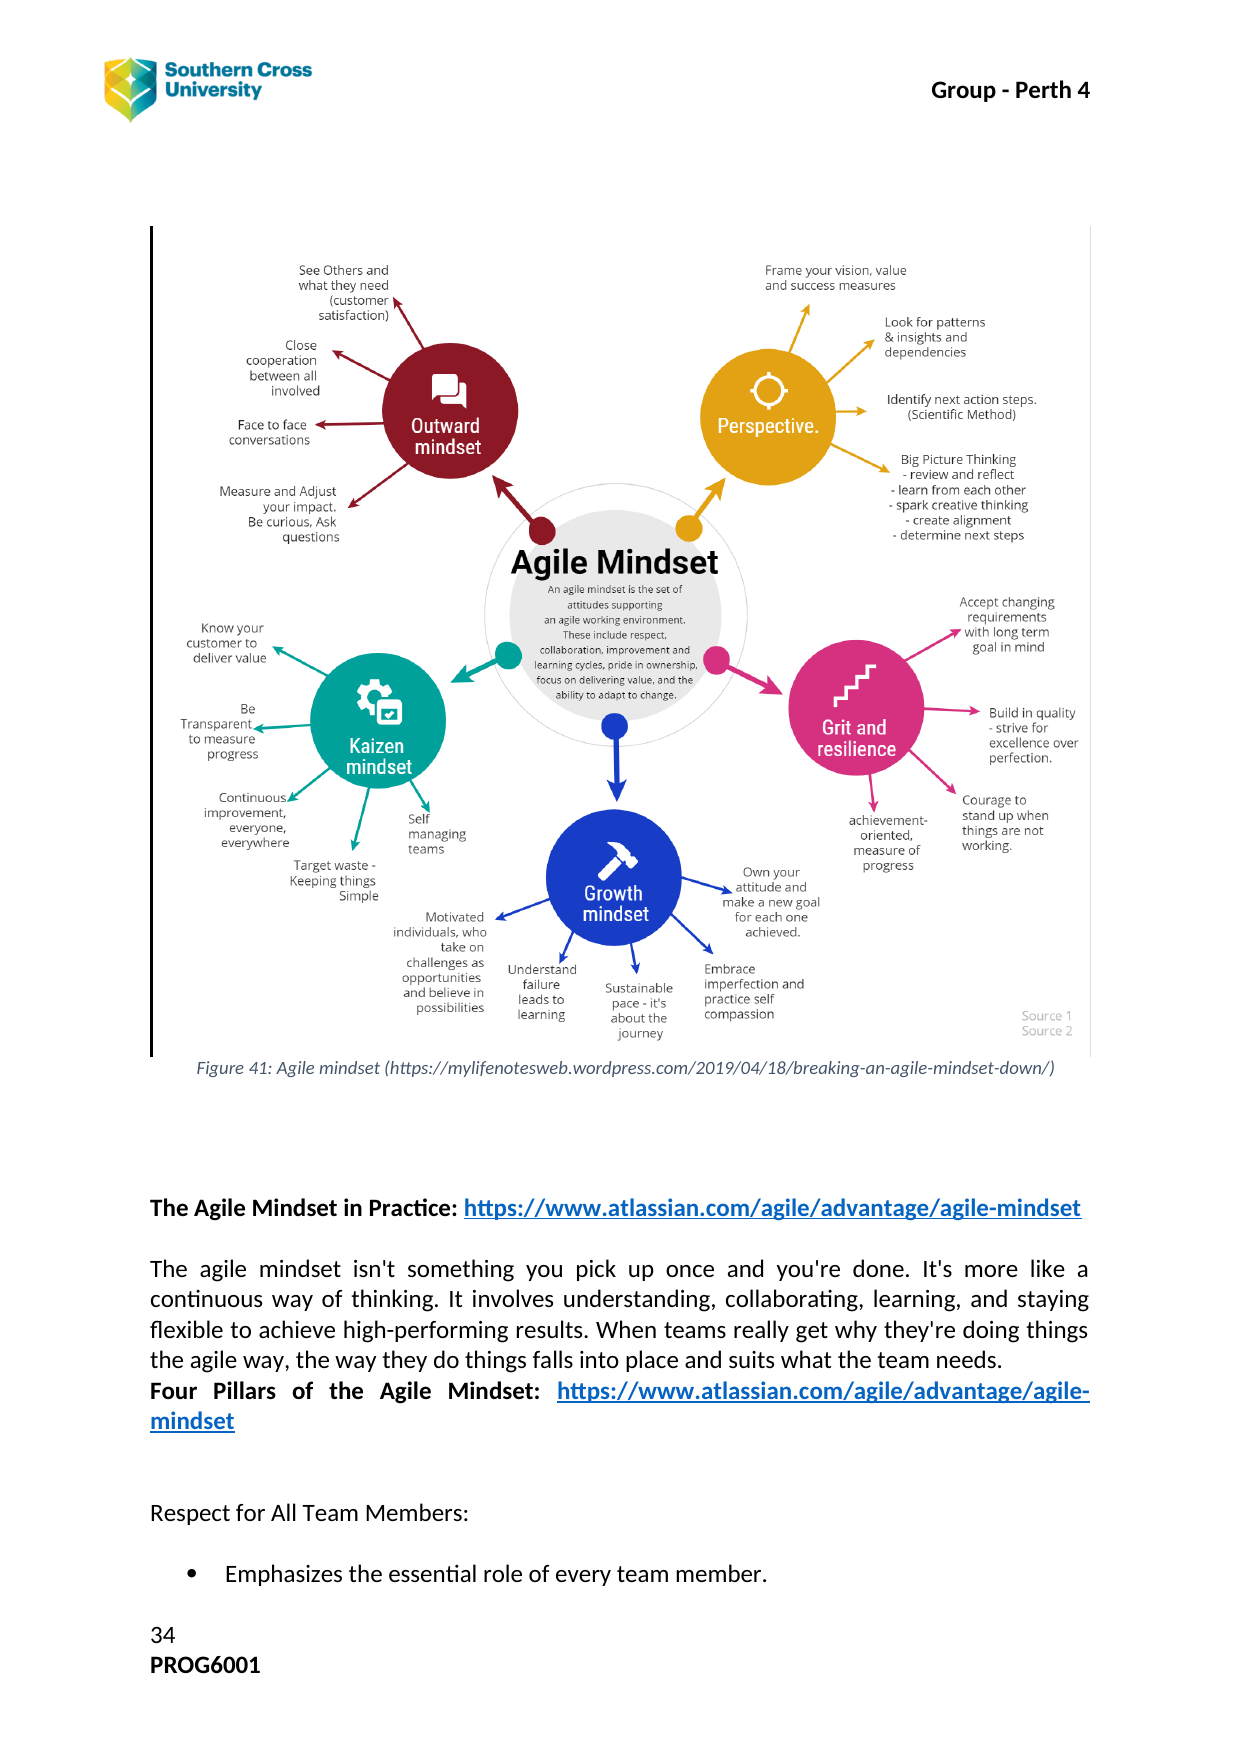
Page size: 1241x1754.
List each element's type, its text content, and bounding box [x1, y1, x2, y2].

text Figure 41: Agile mindset (https://mylifenotesweb.wordpress.com/2019/04/18/breaking-an-agile-mindset-down/) [150, 1057, 1090, 1079]
text Respect for All Team Members: [150, 1497, 1090, 1527]
text The agile mindset isn't something you pick up once and you're done. It's more like a continuous way of thinking. It involves understanding, collaborating, learning, and staying flexible to achieve high-performing results. When teams really get why they're doing things the agile way, the way they do things falls into place and suits what the team needs. [150, 1253, 1090, 1375]
text The Agile Mindset in Practice: https://www.atlassian.com/agile/advantage/agile-mindset [150, 1192, 1090, 1222]
text Four Pillars of the Agile Mindset: https://www.atlassian.com/agile/advantage/agile-mindset [150, 1375, 1090, 1436]
list Emphasizes the essential role of every team member. [187, 1558, 1090, 1588]
picture [98, 54, 326, 129]
picture [150, 226, 1091, 1057]
